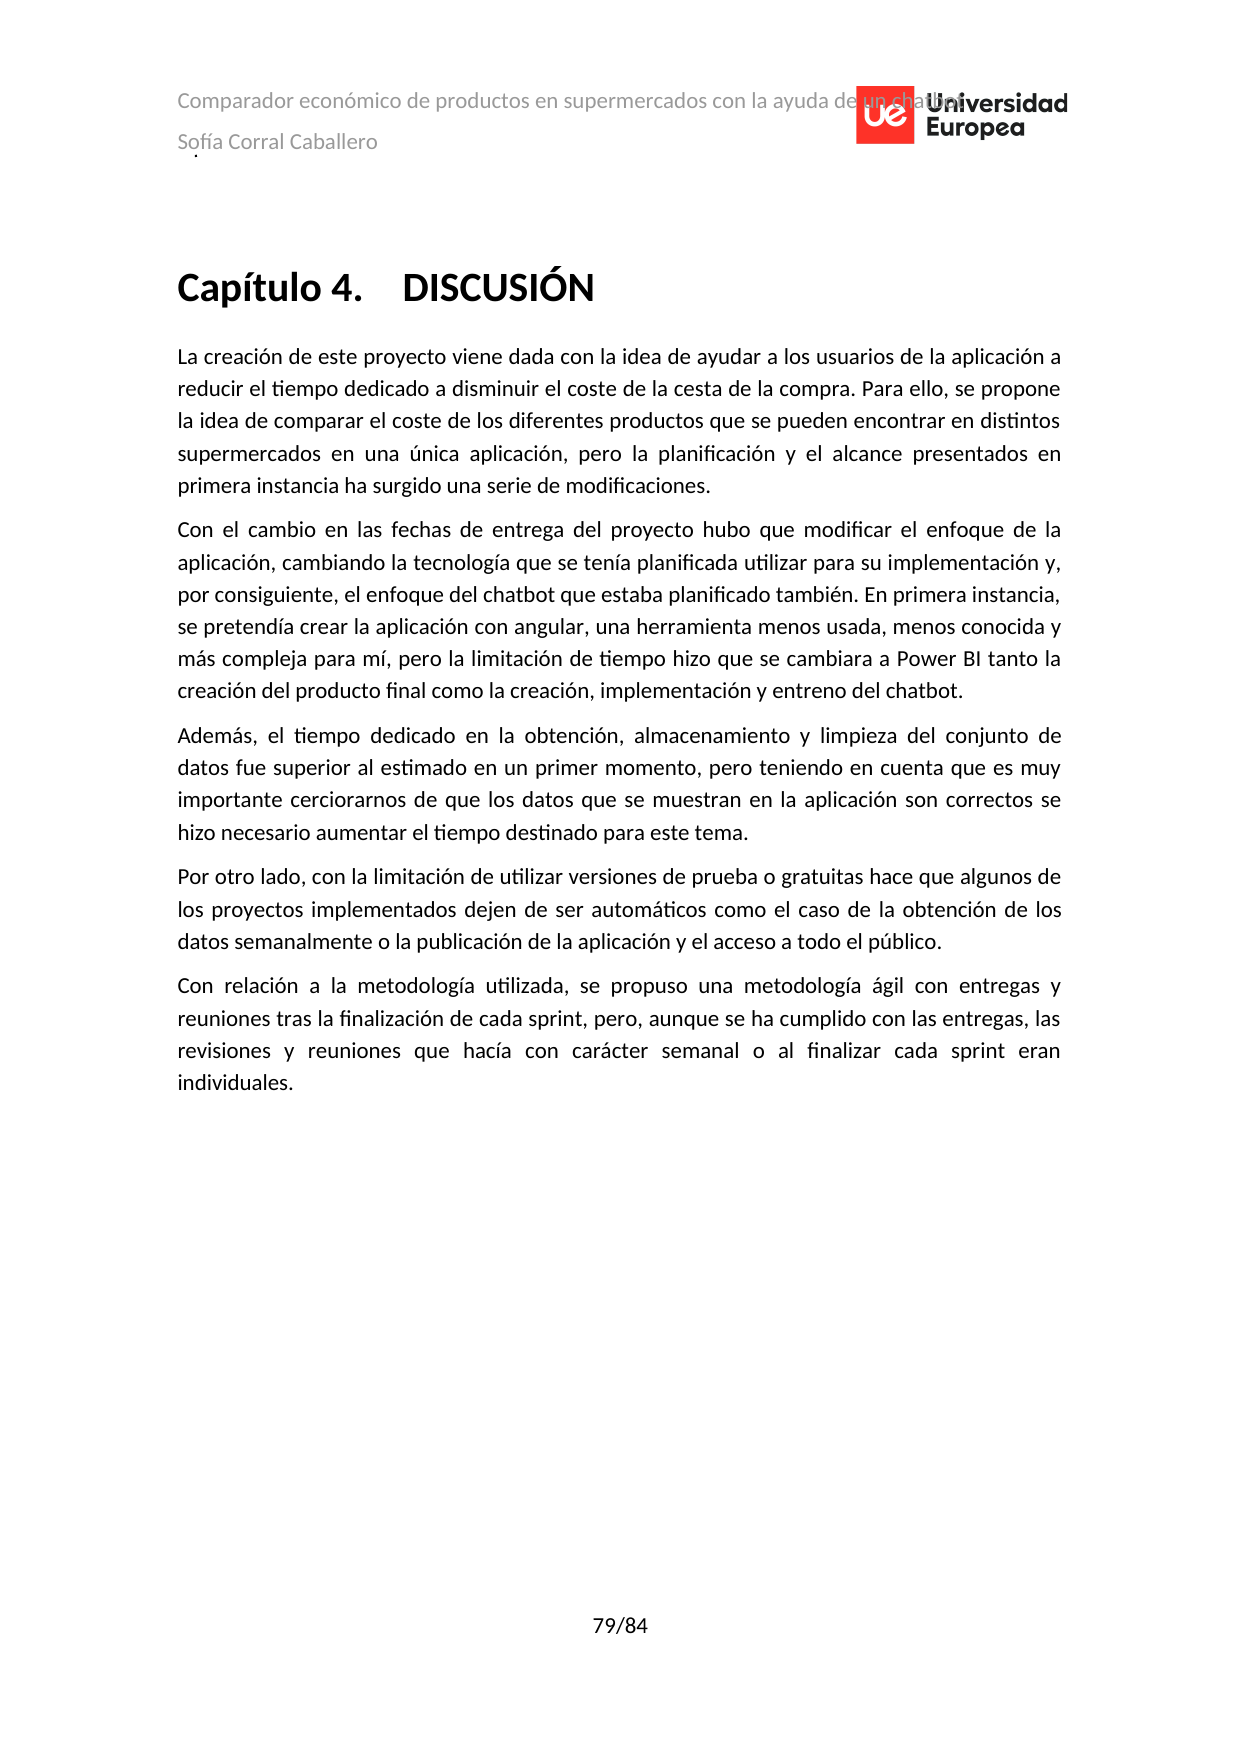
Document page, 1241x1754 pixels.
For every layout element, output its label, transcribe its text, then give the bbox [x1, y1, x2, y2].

picture [856, 86, 1068, 144]
text Con relación a la metodología utilizada, se propuso una metodología ágil con entregas y reuniones tras la finalización de cada sprint, pero, aunque se ha cumplido con las entregas, las revisiones y reuniones que hacía con carácter semanal o al finalizar cada sprint eran individuales. [177, 972, 1063, 1096]
text Además, el tiempo dedicado en la obtención, almacenamiento y limpieza del conjunto de datos fue superior al estimado en un primer momento, pero teniendo en cuenta que es muy importante cerciorarnos de que los datos que se muestran en la aplicación son correctos se hizo necesario aumentar el tiempo destinado para este tema. [177, 721, 1063, 846]
text Con el cambio en las fechas de entrega del proyecto hubo que modificar el enfoque de la aplicación, cambiando la tecnología que se tenía planificada utilizar para su implementación y, por consiguiente, el enfoque del chatbot que estaba planificado también. En primera instancia, se pretendía crear la aplicación con angular, una herramienta menos usada, menos conocida y más compleja para mí, pero la limitación de tiempo hizo que se cambiara a Power BI tanto la creación del producto final como la creación, implementación y entreno del chatbot. [177, 516, 1063, 704]
text La creación de este proyecto viene dada con la idea de ayudar a los usuarios de la aplicación a reducir el tiempo dedicado a disminuir el coste de la cesta de la compra. Para ello, se propone la idea de comparar el coste de los diferentes productos que se pueden encontrar en distintos supermercados en una única aplicación, pero la planificación y el alcance presentados en primera instancia ha surgido una serie de modificaciones. [177, 342, 1063, 499]
subtitle DISCUSIÓN [177, 261, 1063, 312]
text Por otro lado, con la limitación de utilizar versiones de prueba o gratuitas hace que algunos de los proyectos implementados dejen de ser automáticos como el caso de la obtención de los datos semanalmente o la publicación de la aplicación y el acceso a todo el público. [177, 862, 1063, 955]
